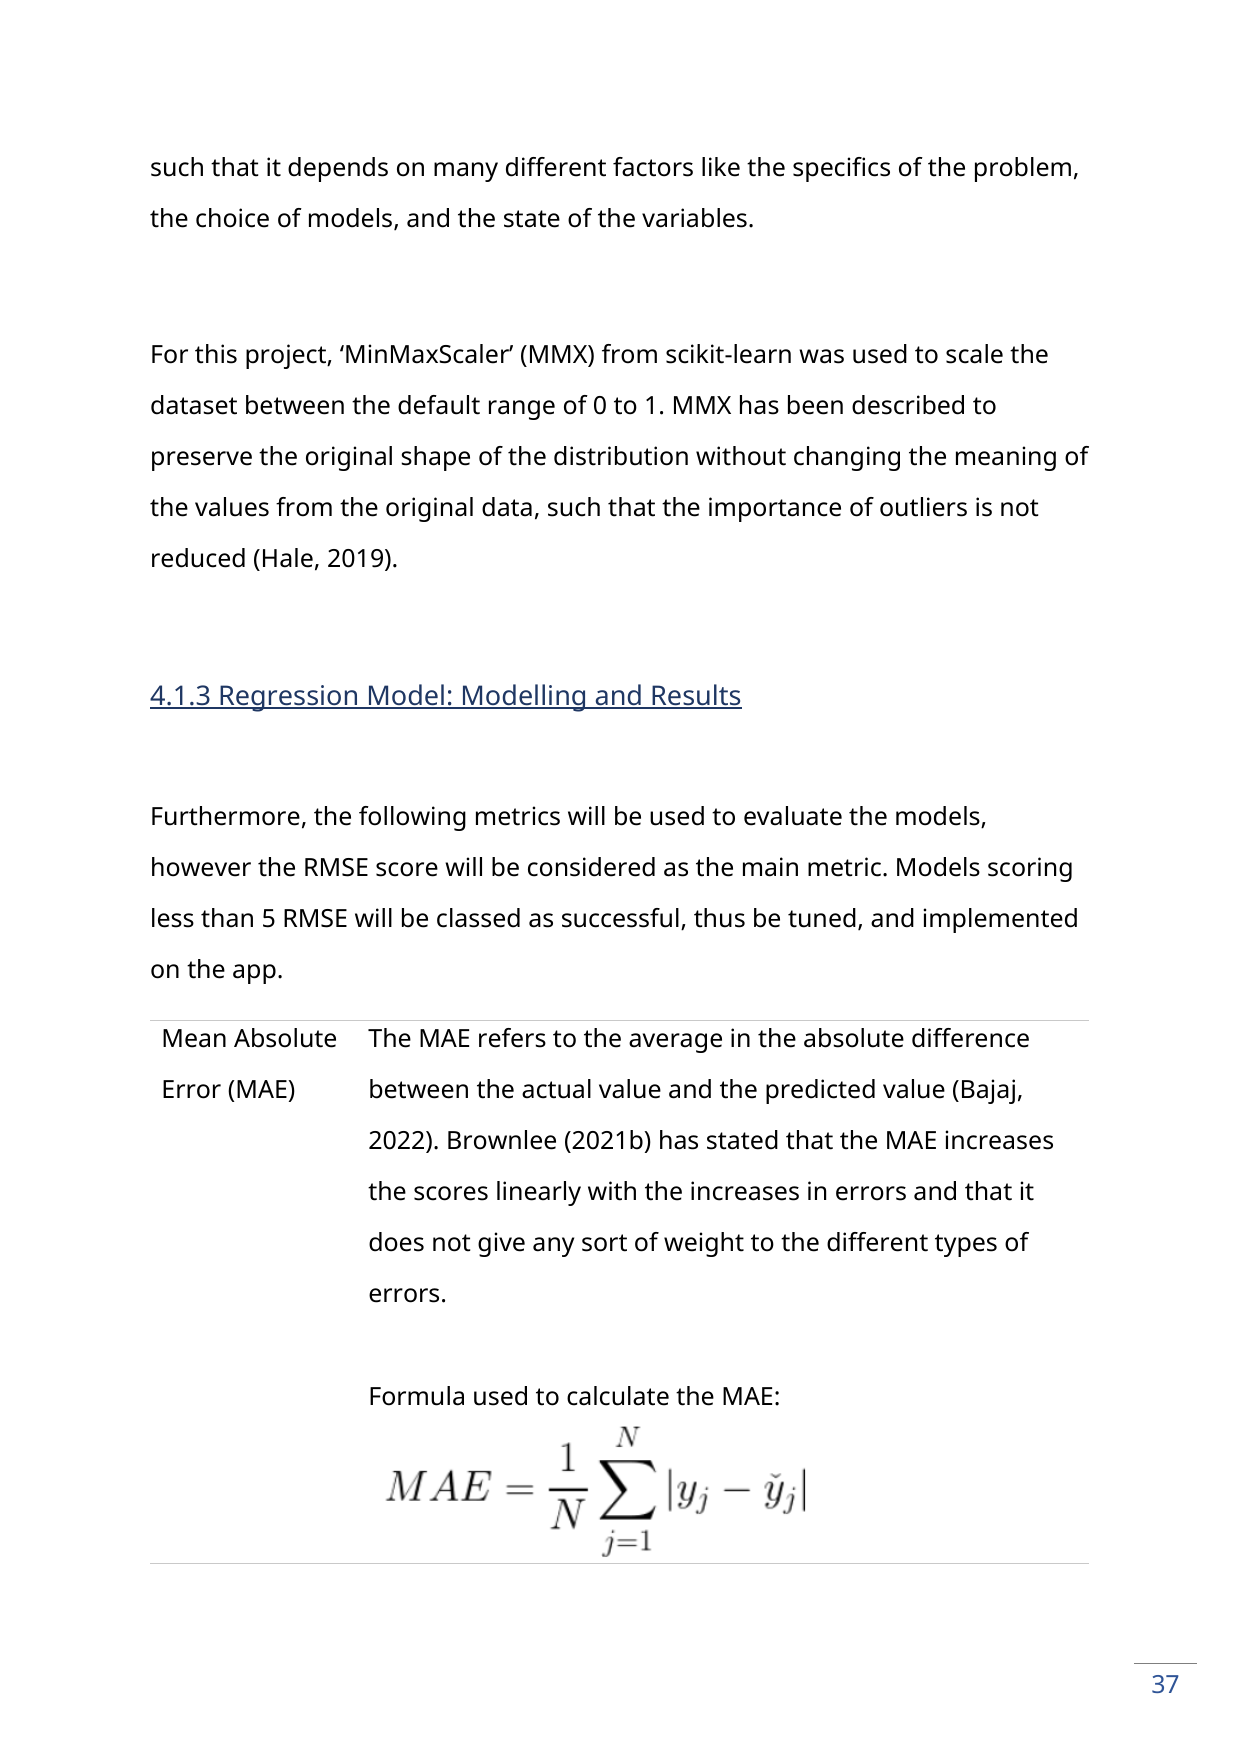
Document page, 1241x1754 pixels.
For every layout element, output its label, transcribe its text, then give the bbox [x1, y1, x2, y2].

picture [370, 1426, 808, 1563]
text For this project, ‘MinMaxScaler’ (MMX) from scikit-learn was used to scale the dataset between the default range of 0 to 1. MMX has been described to preserve the original shape of the distribution without changing the meaning of the values from the original data, such that the importance of outliers is not reduced (Hale, 2019). [150, 336, 1090, 575]
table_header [357, 1021, 1089, 1563]
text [150, 150, 1090, 235]
subtitle 4.1.3 Regression Model: Modelling and Results [150, 676, 1090, 713]
text Furthermore, the following metrics will be used to evaluate the models, however the RMSE score will be considered as the main metric. Models scoring less than 5 RMSE will be classed as successful, thus be tuned, and implemented on the app. [150, 799, 1090, 986]
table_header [150, 1021, 357, 1563]
